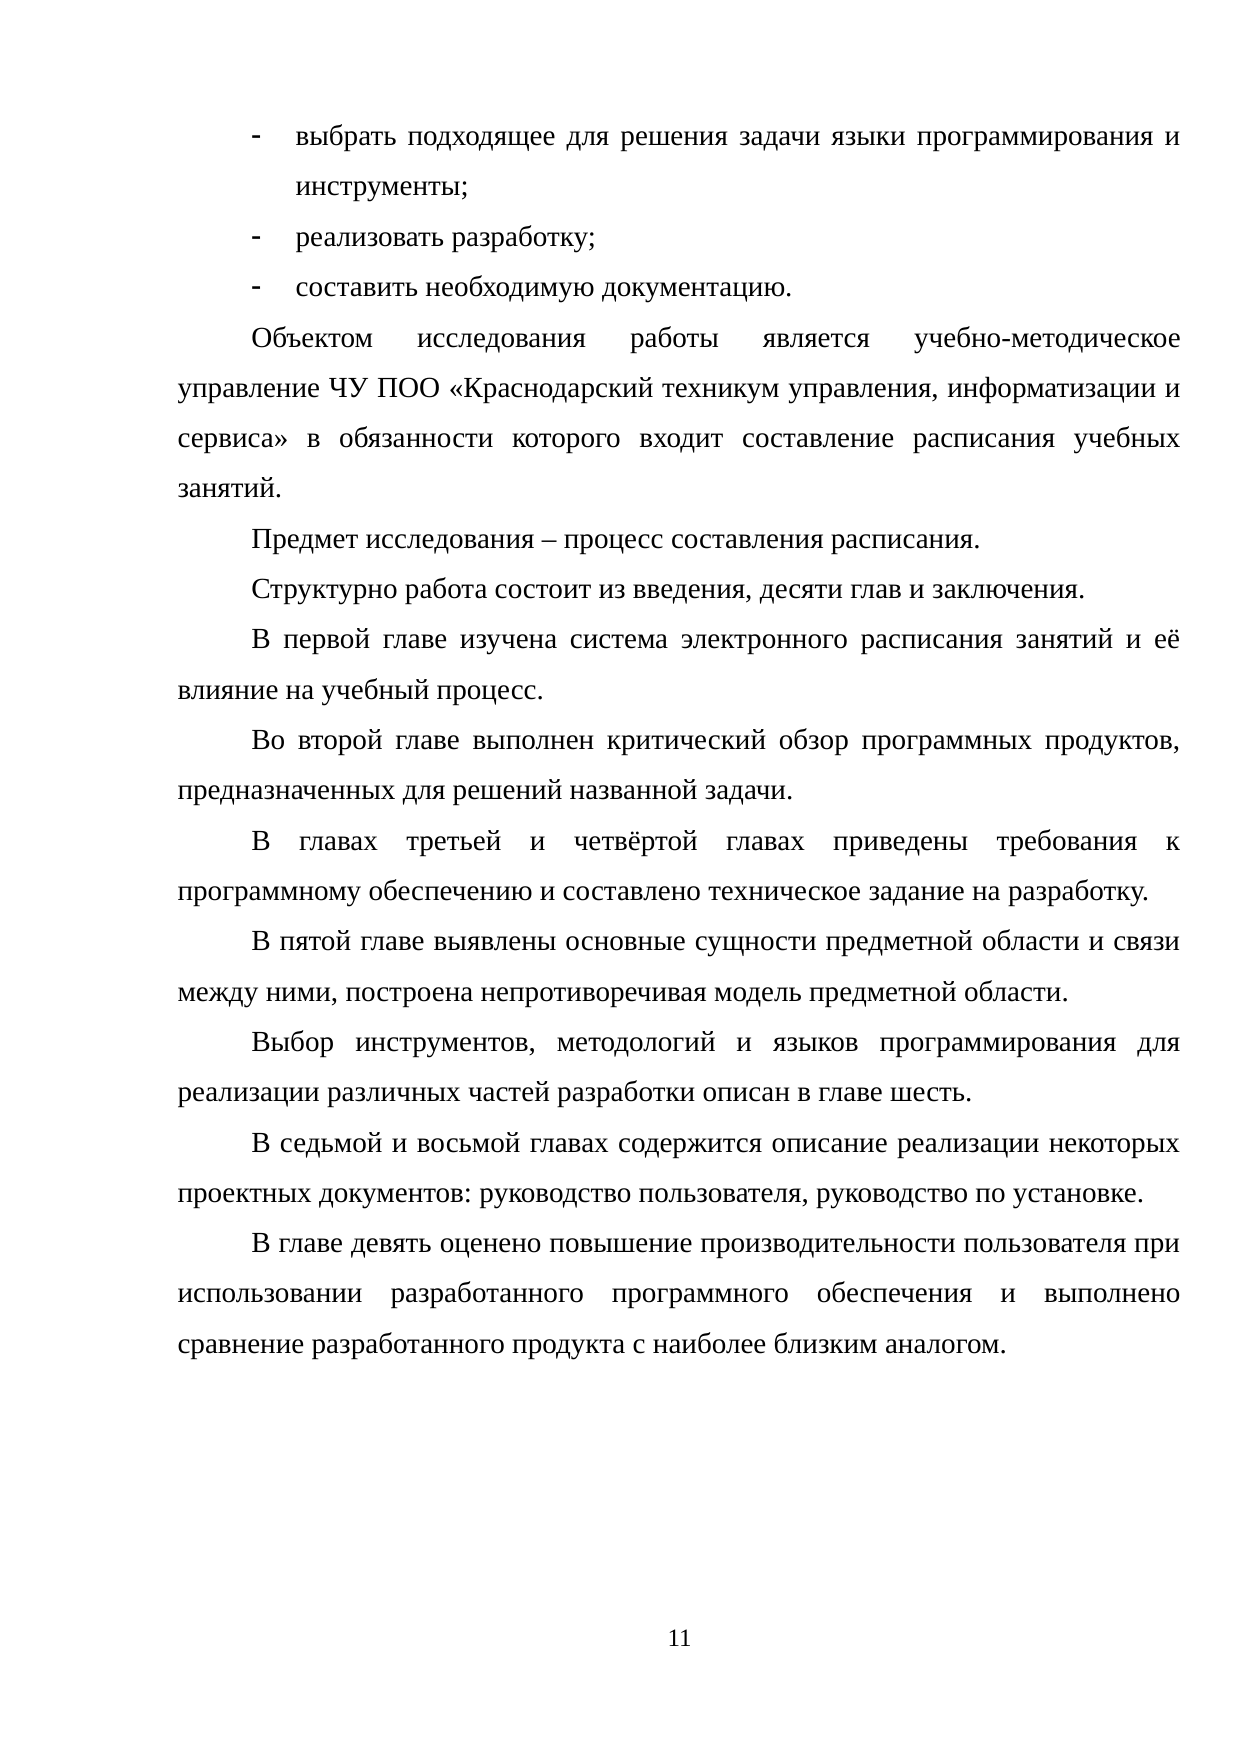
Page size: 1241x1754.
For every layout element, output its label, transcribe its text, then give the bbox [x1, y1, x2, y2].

text В седьмой и восьмой главах содержится описание реализации некоторых проектных документов: руководство пользователя, руководство по установке. [177, 1125, 1181, 1208]
text Объектом исследования работы является учебно-методическое управление ЧУ ПОО «Краснодарский техникум управления, информатизации и сервиса» в обязанности которого входит составление расписания учебных занятий. [177, 320, 1181, 504]
text Структурно работа состоит из введения, десяти глав и заключения. [177, 571, 1181, 605]
text В пятой главе выявлены основные сущности предметной области и связи между ними, построена непротиворечивая модель предметной области. [177, 923, 1181, 1007]
list выбрать подходящее для решения задачи языки программирования и инструменты; [251, 118, 1181, 202]
text Выбор инструментов, методологий и языков программирования для реализации различных частей разработки описан в главе шесть. [177, 1024, 1181, 1108]
list составить необходимую документацию. [251, 269, 1181, 303]
list реализовать разработку; [251, 219, 1181, 252]
text Предмет исследования – процесс составления расписания. [177, 521, 1181, 554]
text В главе девять оценено повышение производительности пользователя при использовании разработанного программного обеспечения и выполнено сравнение разработанного продукта с наиболее близким аналогом. [177, 1225, 1181, 1359]
text В первой главе изучена система электронного расписания занятий и её влияние на учебный процесс. [177, 622, 1181, 705]
text Во второй главе выполнен критический обзор программных продуктов, предназначенных для решений названной задачи. [177, 722, 1181, 806]
text В главах третьей и четвёртой главах приведены требования к программному обеспечению и составлено техническое задание на разработку. [177, 823, 1181, 907]
